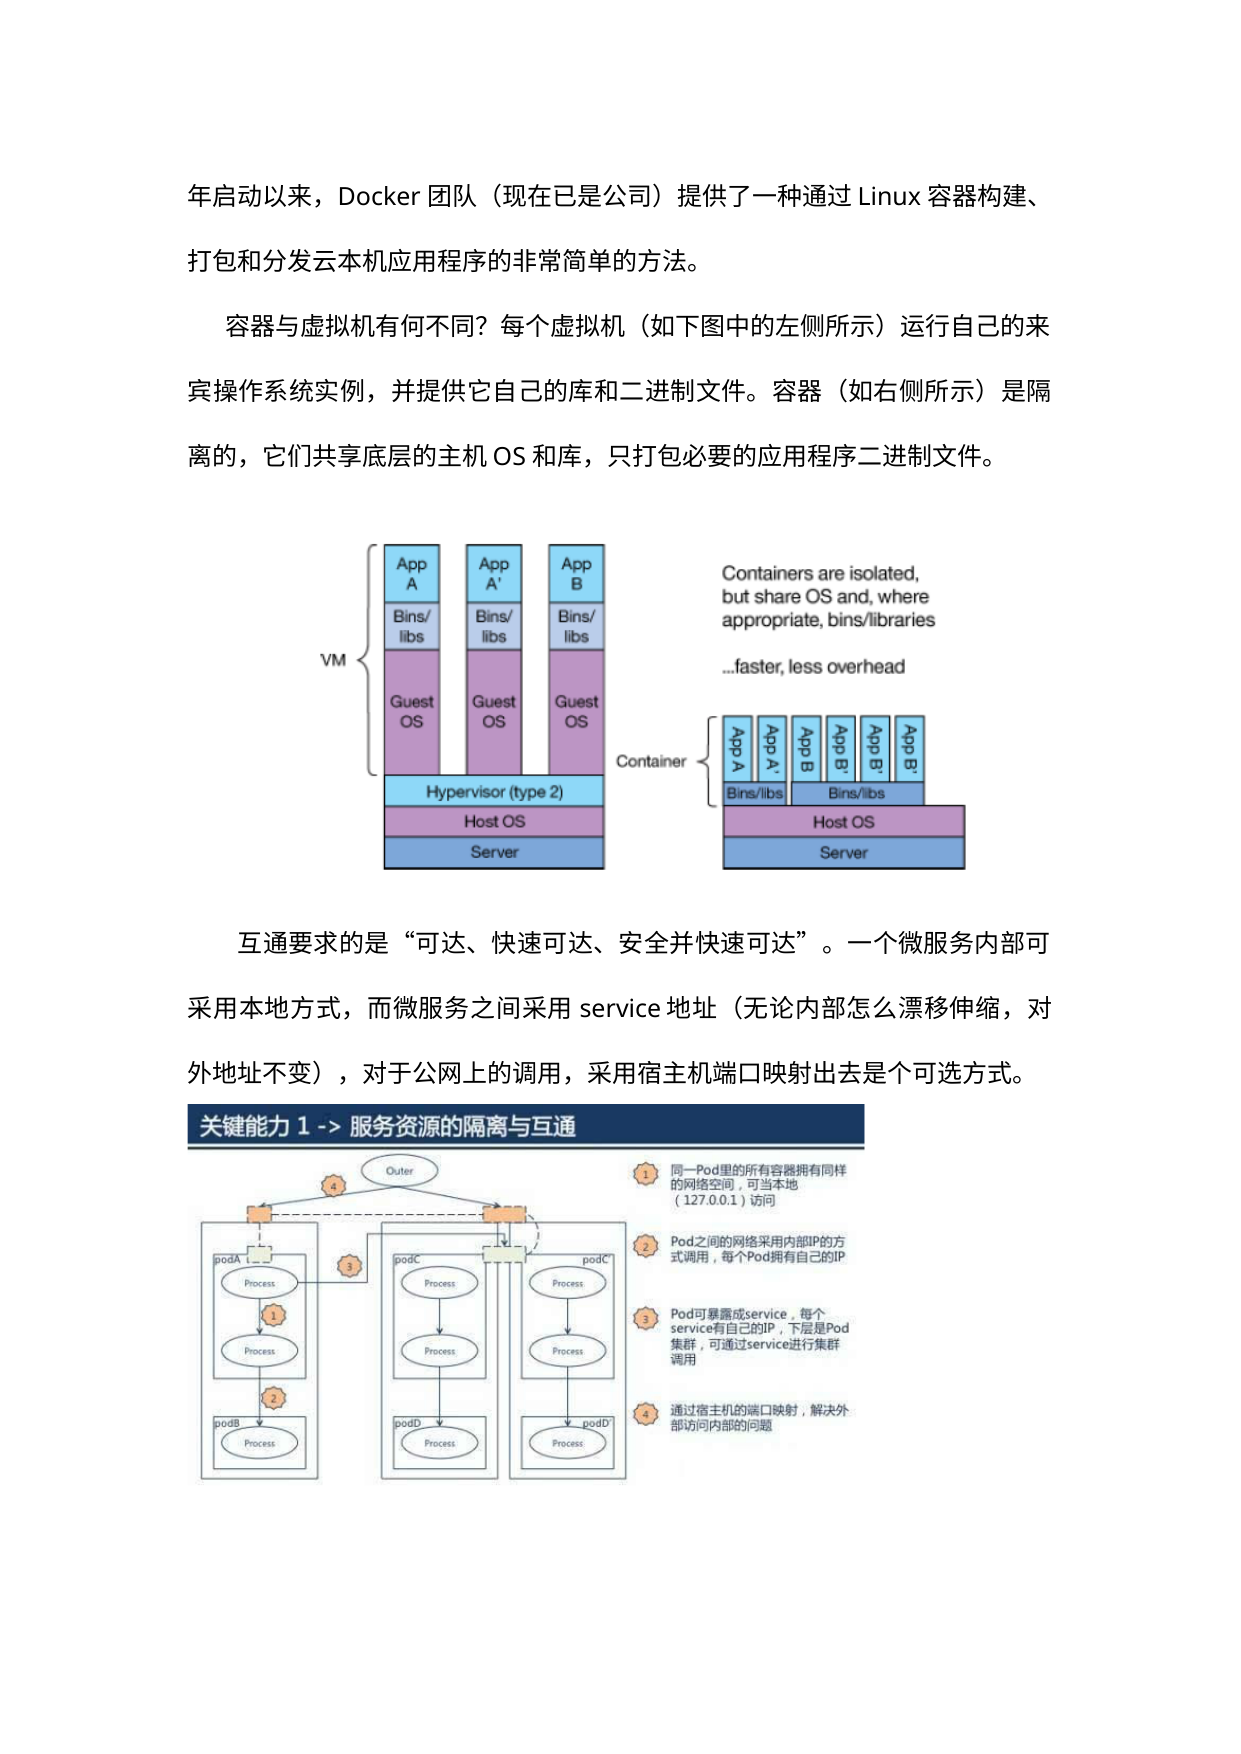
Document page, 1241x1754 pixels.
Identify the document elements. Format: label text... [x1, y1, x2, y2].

text 容器与虚拟机有何不同？每个虚拟机（如下图中的左侧所示）运行自己的来宾操作系统实例，并提供它自己的库和二进制文件。容器（如右侧所示）是隔离的，它们共享底层的主机OS 和库，只打包必要的应用程序二进制文件。 [187, 292, 1053, 487]
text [187, 162, 1053, 292]
text 互通要求的是“可达、快速可达、安全并快速可达”。一个微服务内部可采用本地方式，而微服务之间采用service地址（无论内部怎么漂移伸缩，对外地址不变），对于公网上的调用，采用宿主机端口映射出去是个可选方式。 [187, 909, 1053, 1104]
picture [187, 487, 1053, 907]
